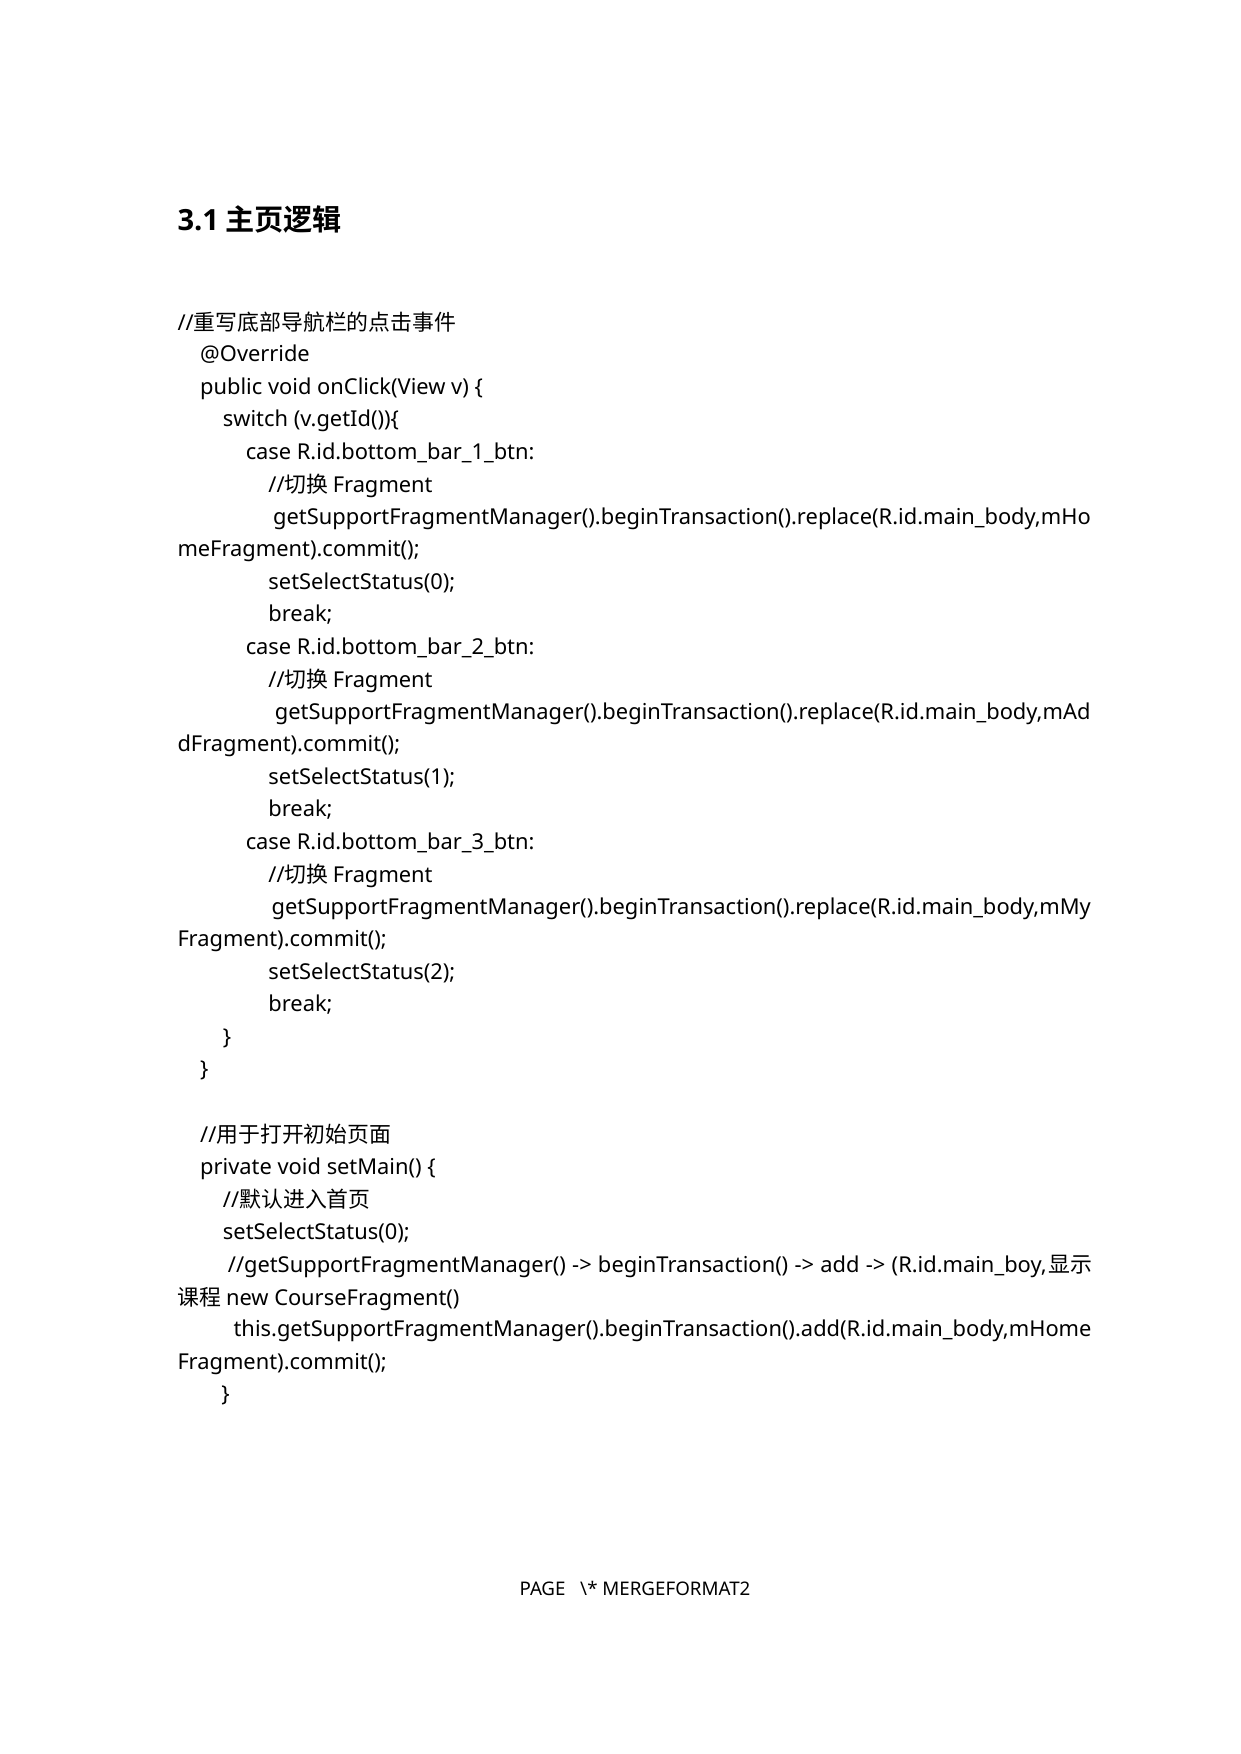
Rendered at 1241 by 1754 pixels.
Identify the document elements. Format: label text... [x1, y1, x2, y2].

text this.getSupportFragmentManager().beginTransaction().add(R.id.main_body,mHomeFragment).commit(); [177, 1312, 1092, 1377]
text break; [177, 597, 1092, 629]
text //切换Fragment [177, 467, 1092, 499]
text case R.id.bottom_bar_2_btn: [177, 629, 1092, 662]
text case R.id.bottom_bar_3_btn: [177, 824, 1092, 857]
text setSelectStatus(1); [177, 759, 1092, 792]
text getSupportFragmentManager().beginTransaction().replace(R.id.main_body,mHomeFragment).commit(); [177, 499, 1092, 564]
text //用于打开初始页面 [177, 1117, 1092, 1149]
text @Override [177, 337, 1092, 369]
text //默认进入首页 [177, 1182, 1092, 1214]
text setSelectStatus(0); [177, 1214, 1092, 1247]
text case R.id.bottom_bar_1_btn: [177, 434, 1092, 467]
text switch (v.getId()){ [177, 402, 1092, 434]
text setSelectStatus(0); [177, 564, 1092, 597]
text public void onClick(View v) { [177, 369, 1092, 402]
text //重写底部导航栏的点击事件 [177, 304, 1092, 337]
text } [177, 1052, 1092, 1084]
text private void setMain() { [177, 1149, 1092, 1182]
text break; [177, 987, 1092, 1019]
text break; [177, 792, 1092, 824]
text //切换Fragment [177, 662, 1092, 694]
text } [177, 1019, 1092, 1052]
text //切换Fragment [177, 857, 1092, 889]
text getSupportFragmentManager().beginTransaction().replace(R.id.main_body,mMyFragment).commit(); [177, 889, 1092, 954]
text getSupportFragmentManager().beginTransaction().replace(R.id.main_body,mAddFragment).commit(); [177, 694, 1092, 759]
text setSelectStatus(2); [177, 954, 1092, 987]
subtitle 3.1主页逻辑 [177, 186, 1092, 251]
text } [177, 1377, 1092, 1409]
text //getSupportFragmentManager() -> beginTransaction() -> add -> (R.id.main_boy,显示课程 new CourseFragment() [177, 1247, 1092, 1312]
